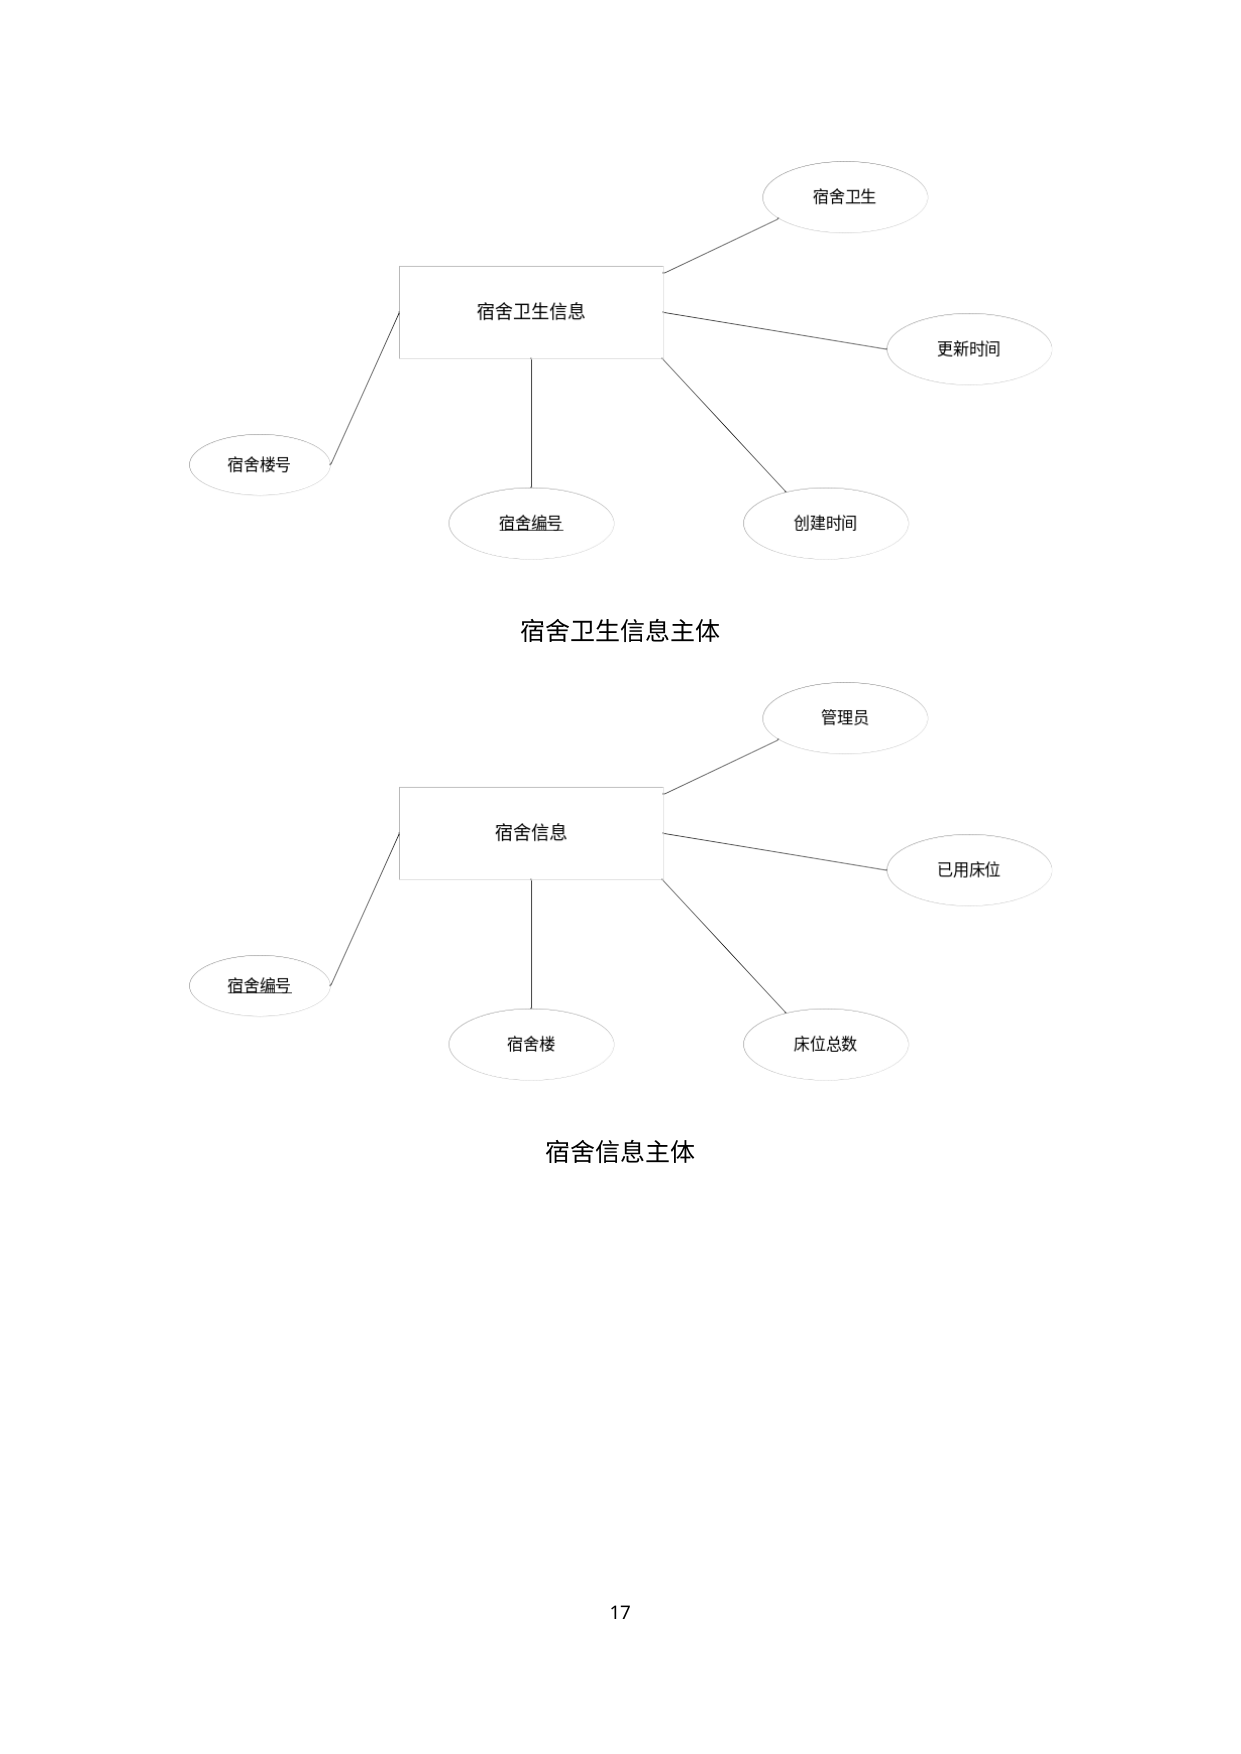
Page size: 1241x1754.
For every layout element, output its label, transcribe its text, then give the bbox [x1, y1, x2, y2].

text 宿舍信息主体 [187, 1118, 1053, 1183]
text 宿舍卫生信息主体 [187, 597, 1053, 662]
